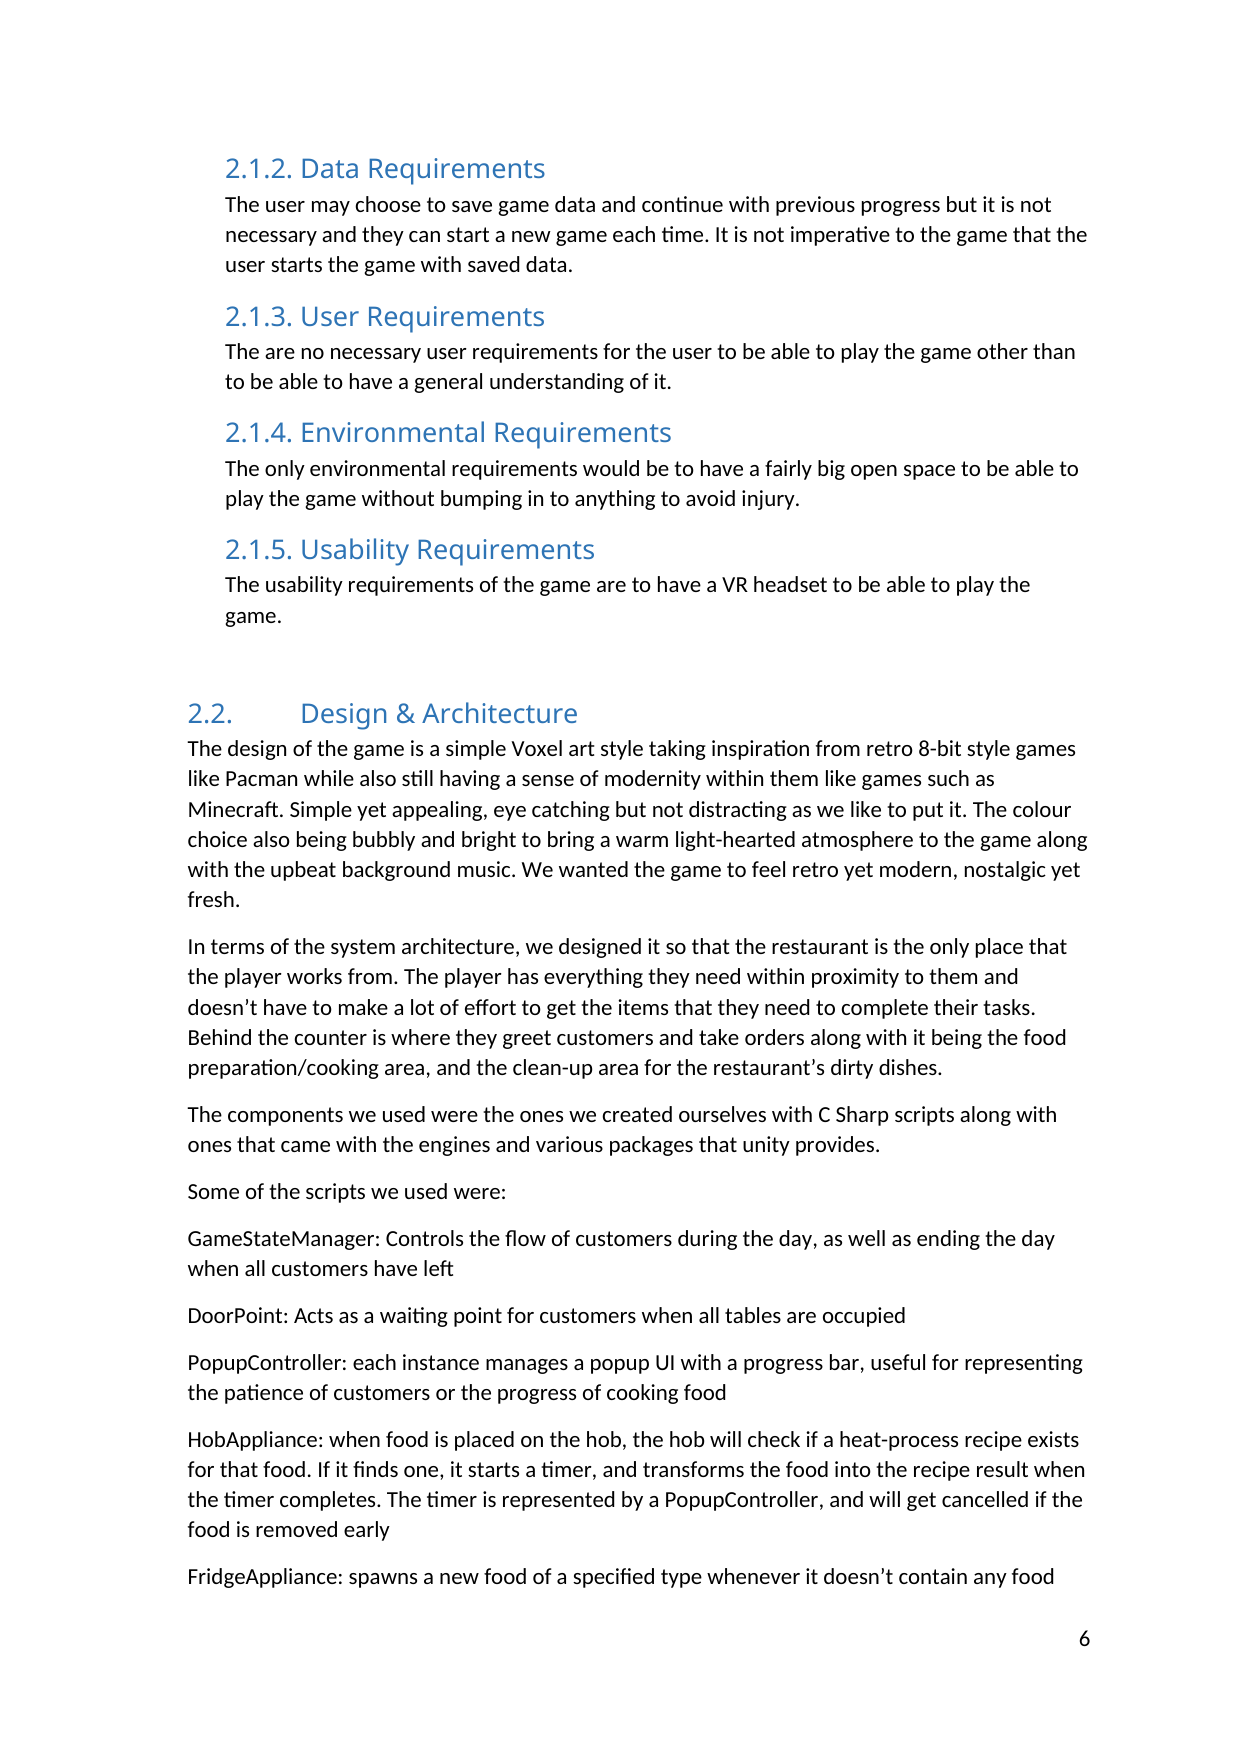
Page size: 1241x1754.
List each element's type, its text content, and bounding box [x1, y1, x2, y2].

text PopupController: each instance manages a popup UI with a progress bar, useful for representing the patience of customers or the progress of cooking food [187, 1348, 1090, 1406]
text The design of the game is a simple Voxel art style taking inspiration from retro 8-bit style games like Pacman while also still having a sense of modernity within them like games such as Minecraft. Simple yet appealing, eye catching but not distracting as we like to put it. The colour choice also being bubbly and bright to bring a warm light-hearted atmosphere to the game along with the upbeat background music. We wanted the game to feel retro yet modern, nostalgic yet fresh. [187, 734, 1090, 913]
text GameStateManager: Controls the flow of customers during the day, as well as ending the day when all customers have left [187, 1224, 1090, 1282]
subtitle User Requirements [225, 297, 1090, 334]
text HobAppliance: when food is placed on the hob, the hob will check if a heat-process recipe exists for that food. If it finds one, it starts a timer, and transforms the food into the recipe result when the timer completes. The timer is represented by a PopupController, and will get cancelled if the food is removed early [187, 1425, 1090, 1544]
text The are no necessary user requirements for the user to be able to play the game other than to be able to have a general understanding of it. [225, 337, 1090, 395]
text In terms of the system architecture, we designed it so that the restaurant is the only place that the player works from. The player has everything they need within proximity to them and doesn’t have to make a lot of effort to get the items that they need to complete their tasks. Behind the counter is where they greet customers and take orders along with it being the food preparation/cooking area, and the clean-up area for the restaurant’s dirty dishes. [187, 932, 1090, 1081]
subtitle Usability Requirements [225, 531, 1090, 568]
text FridgeAppliance: spawns a new food of a specified type whenever it doesn’t contain any food [187, 1562, 1090, 1591]
subtitle Data Requirements [225, 150, 1090, 187]
text Some of the scripts we used were: [187, 1177, 1090, 1205]
subtitle Environmental Requirements [225, 414, 1090, 451]
text The usability requirements of the game are to have a VR headset to be able to play the game. [225, 571, 1090, 629]
subtitle Design & Architecture [187, 694, 1090, 731]
text The user may choose to save game data and continue with previous progress but it is not necessary and they can start a new game each time. It is not imperative to the game that the user starts the game with saved data. [225, 190, 1090, 278]
text DoorPoint: Acts as a waiting point for customers when all tables are occupied [187, 1301, 1090, 1329]
text The components we used were the ones we created ourselves with C Sharp scripts along with ones that came with the engines and various packages that unity provides. [187, 1100, 1090, 1158]
text The only environmental requirements would be to have a fairly big open space to be able to play the game without bumping in to anything to avoid injury. [225, 454, 1090, 512]
